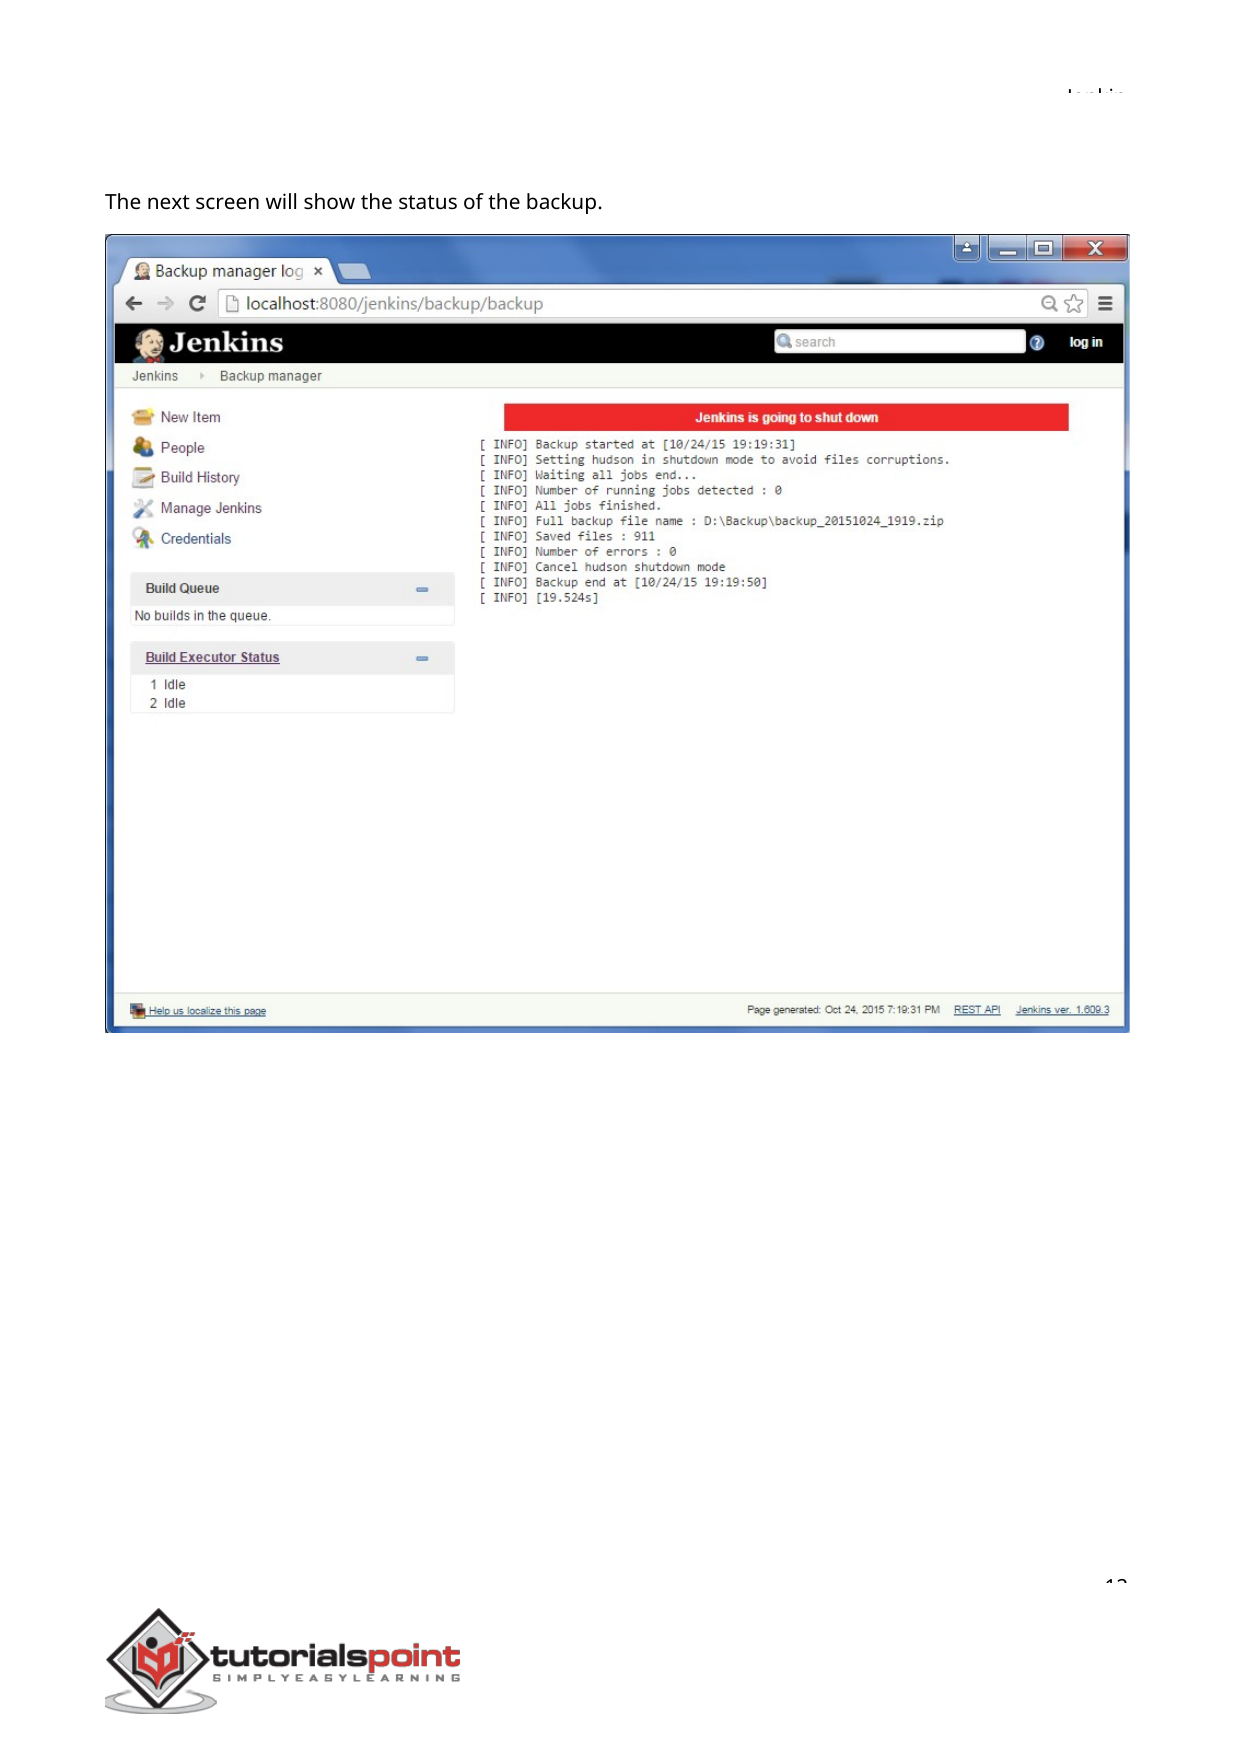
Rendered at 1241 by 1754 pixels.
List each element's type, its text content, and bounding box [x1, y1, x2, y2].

picture [105, 234, 1130, 1033]
picture [105, 1608, 460, 1714]
text The next screen will show the status of the backup. [105, 187, 1146, 216]
